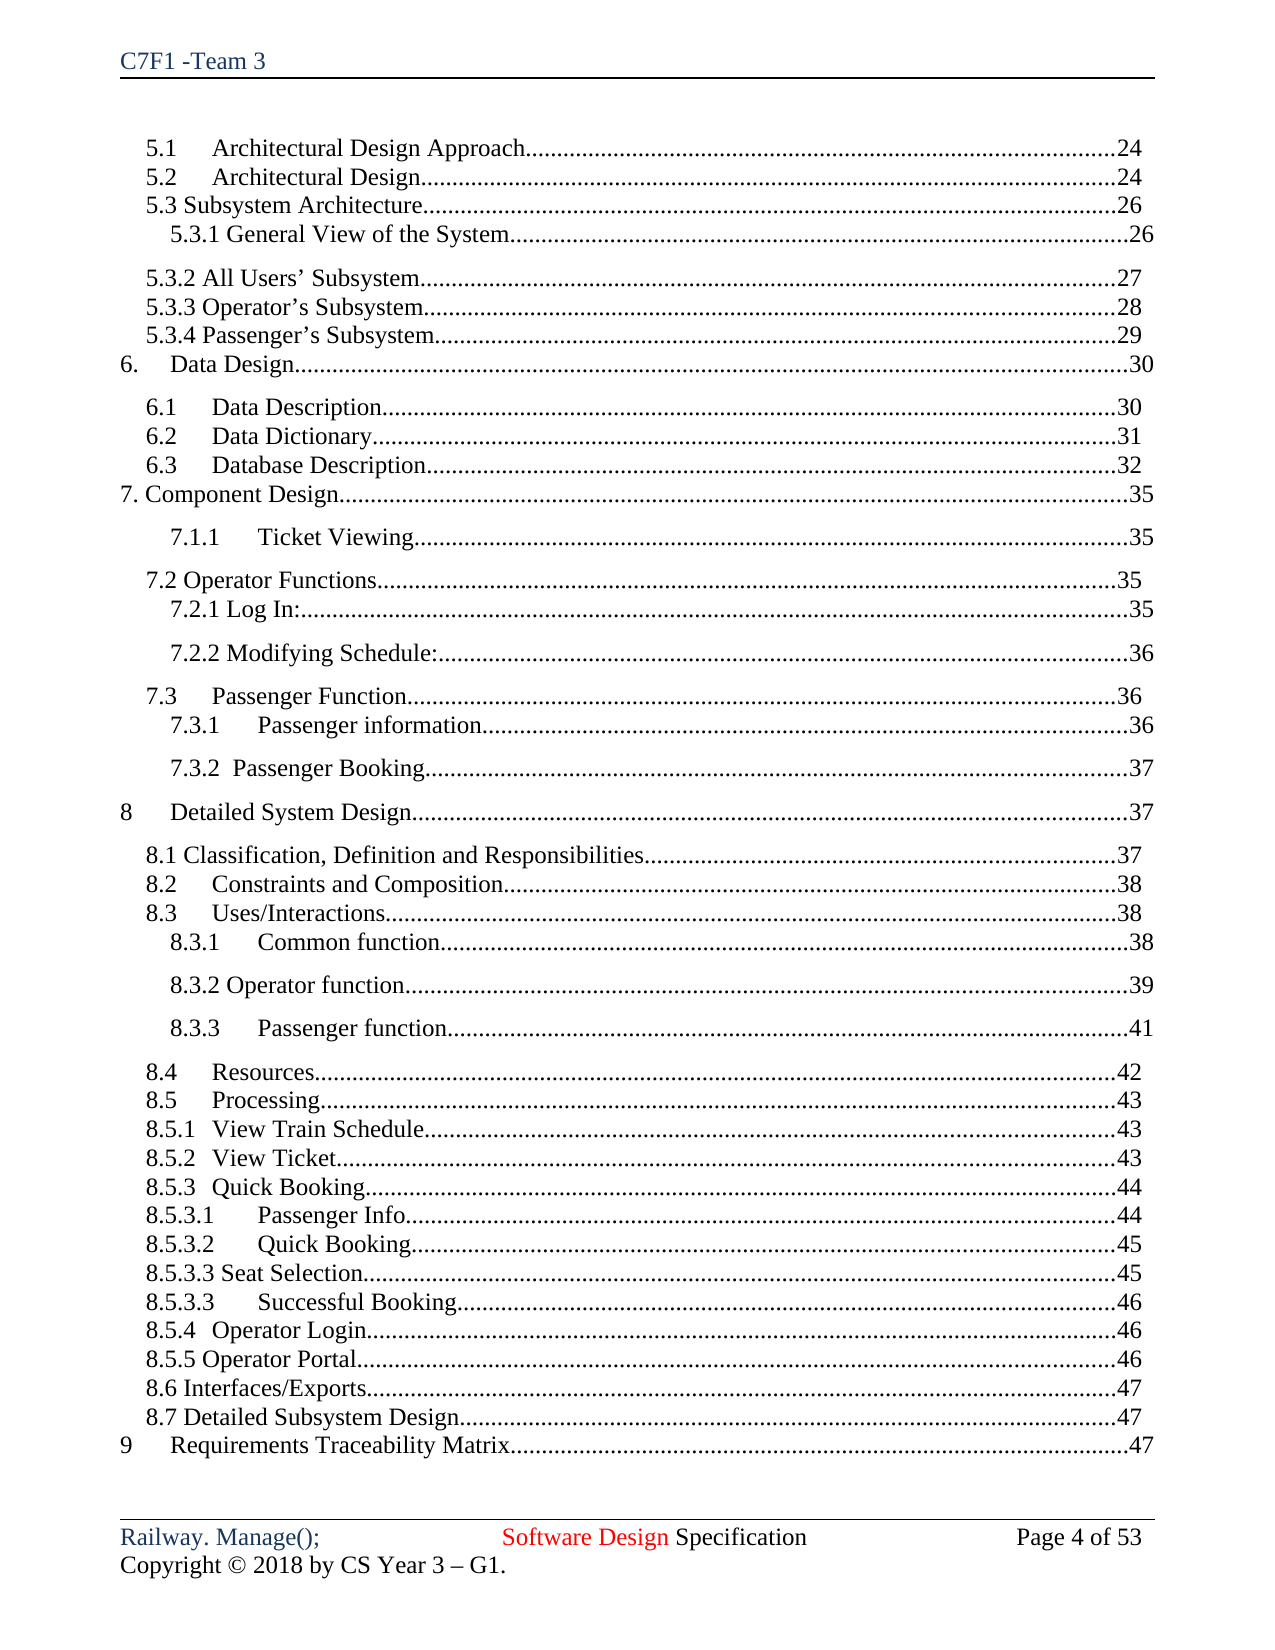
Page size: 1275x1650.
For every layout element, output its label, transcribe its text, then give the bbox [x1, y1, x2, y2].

text 6.3 Database Description 32 [146, 450, 1155, 479]
text 6. Data Design 30 [120, 349, 1155, 378]
text 8.5.3.1 Passenger Info 44 [146, 1201, 1155, 1229]
text 8.5.5 Operator Portal 46 [146, 1344, 1155, 1373]
text 5.3.3 Operator’s Subsystem 28 [146, 292, 1155, 320]
text 8.3.2 Operator function 39 [170, 970, 1155, 999]
text 8.5.2 View Ticket 43 [146, 1143, 1155, 1172]
text 7.3 Passenger Function 36 [146, 681, 1155, 710]
text 8.1 Classification, Definition and Responsibilities 37 [146, 840, 1155, 869]
text 7.2.2 Modifying Schedule: 36 [170, 638, 1155, 667]
text 8.5.1 View Train Schedule 43 [146, 1114, 1155, 1143]
text 8.7 Detailed Subsystem Design 47 [146, 1402, 1155, 1431]
text 5.1 Architectural Design Approach 24 [146, 133, 1155, 162]
text 8 Detailed System Design 37 [120, 797, 1155, 826]
text 8.3 Uses/Interactions 38 [146, 898, 1155, 927]
text 8.5.3.3 Successful Booking 46 [146, 1287, 1155, 1316]
text 8.3.1 Common function 38 [170, 927, 1155, 955]
text 6.1 Data Description 30 [146, 392, 1155, 421]
text 9 Requirements Traceability Matrix 47 [120, 1431, 1155, 1459]
text 8.3.3 Passenger function 41 [170, 1013, 1155, 1042]
text 7.1.1 Ticket Viewing 35 [170, 522, 1155, 551]
text 8.4 Resources 42 [146, 1057, 1155, 1086]
text 5.3.4 Passenger’s Subsystem 29 [146, 320, 1155, 349]
text 7.3.1 Passenger information 36 [170, 710, 1155, 739]
text 7. Component Design 35 [120, 479, 1155, 507]
text 8.5.3.2 Quick Booking 45 [146, 1229, 1155, 1258]
text 6.2 Data Dictionary 31 [146, 421, 1155, 450]
text 5.3.1 General View of the System 26 [170, 219, 1155, 248]
text 7.2.1 Log In: 35 [170, 594, 1155, 623]
text 7.2 Operator Functions 35 [146, 566, 1155, 594]
text 8.5 Processing 43 [146, 1086, 1155, 1114]
text 5.2 Architectural Design 24 [146, 162, 1155, 191]
text 8.5.3.3 Seat Selection 45 [146, 1258, 1155, 1287]
text 8.6 Interfaces/Exports 47 [146, 1373, 1155, 1402]
text 8.5.3 Quick Booking 44 [146, 1172, 1155, 1201]
text 8.2 Constraints and Composition 38 [146, 869, 1155, 898]
text 5.3.2 All Users’ Subsystem 27 [146, 263, 1155, 292]
text 5.3 Subsystem Architecture 26 [146, 191, 1155, 219]
text 7.3.2 Passenger Booking 37 [170, 753, 1155, 782]
text 8.5.4 Operator Login 46 [146, 1316, 1155, 1344]
